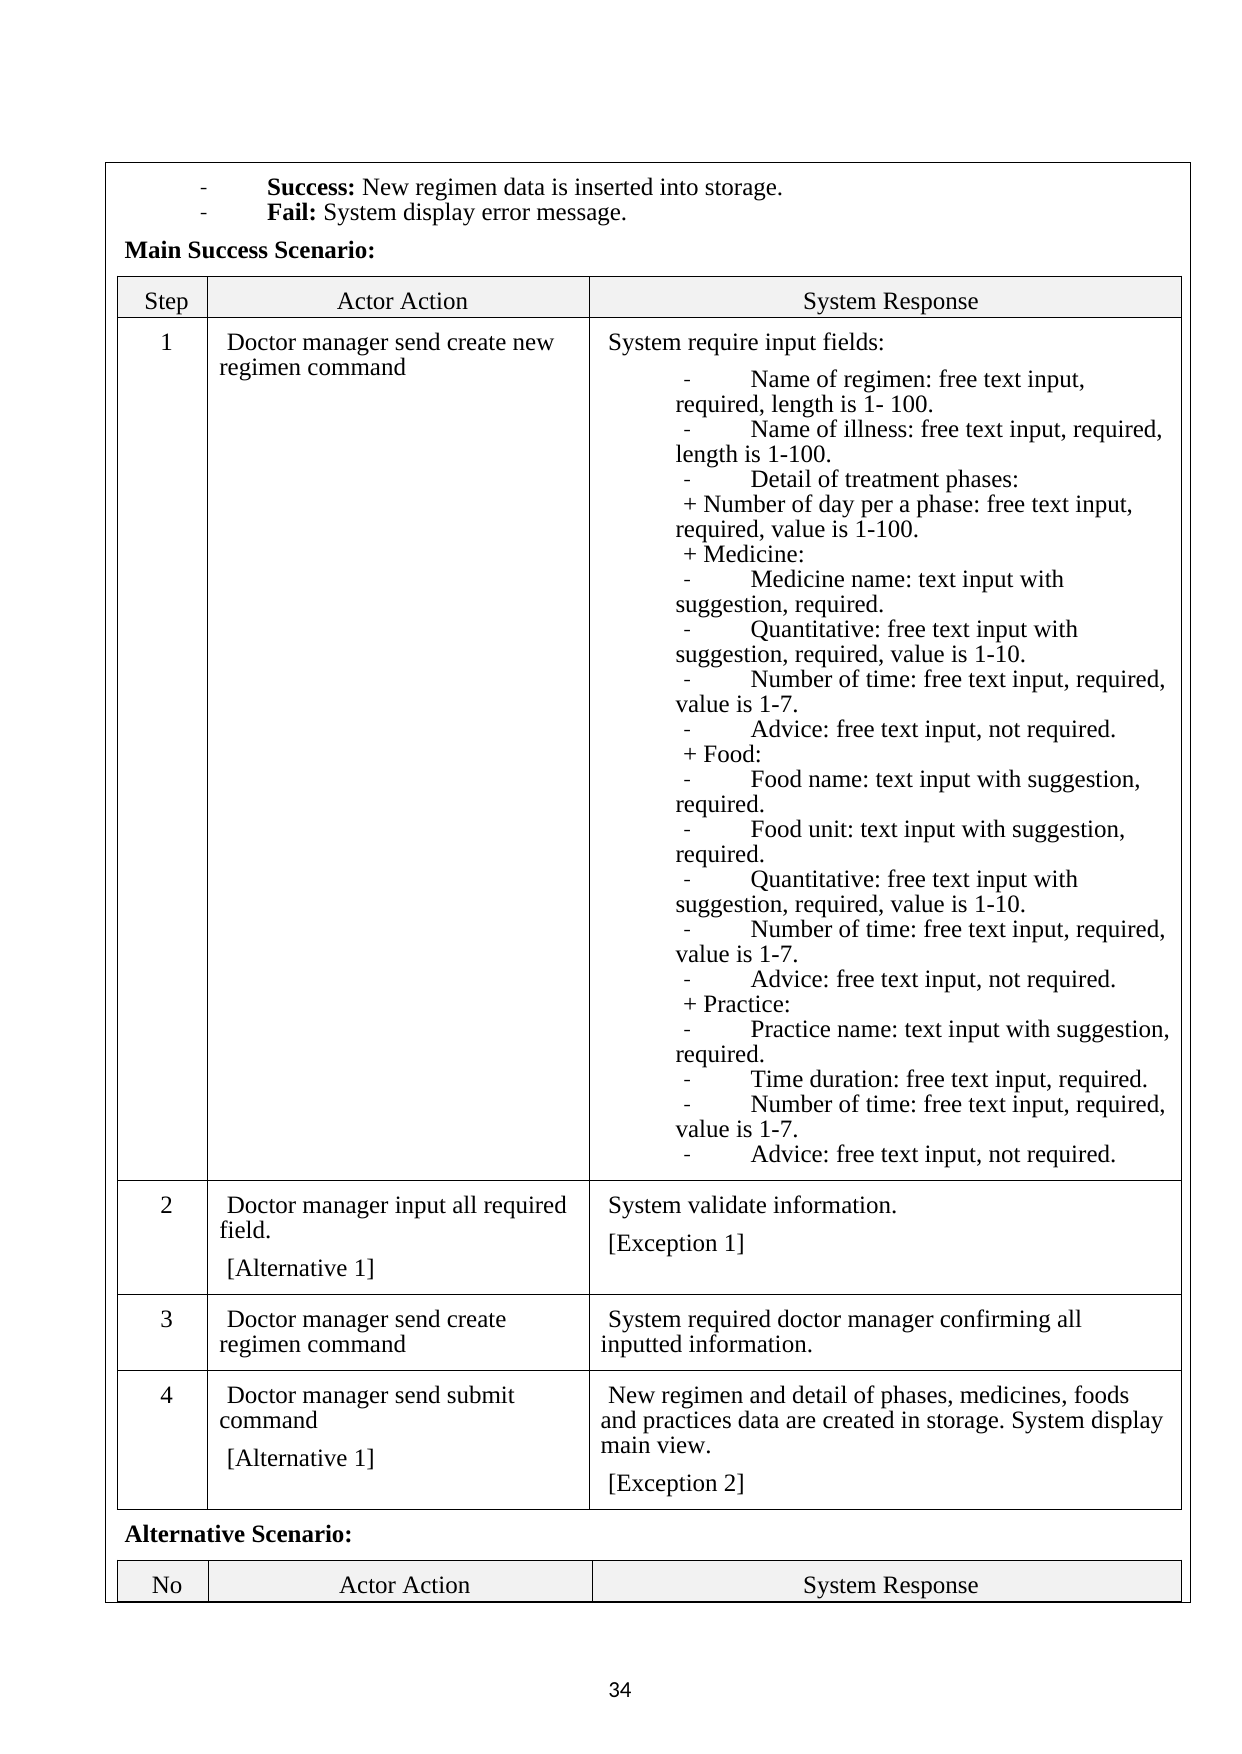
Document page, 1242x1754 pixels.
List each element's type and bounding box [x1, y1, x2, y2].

table_cell [106, 163, 1190, 1602]
